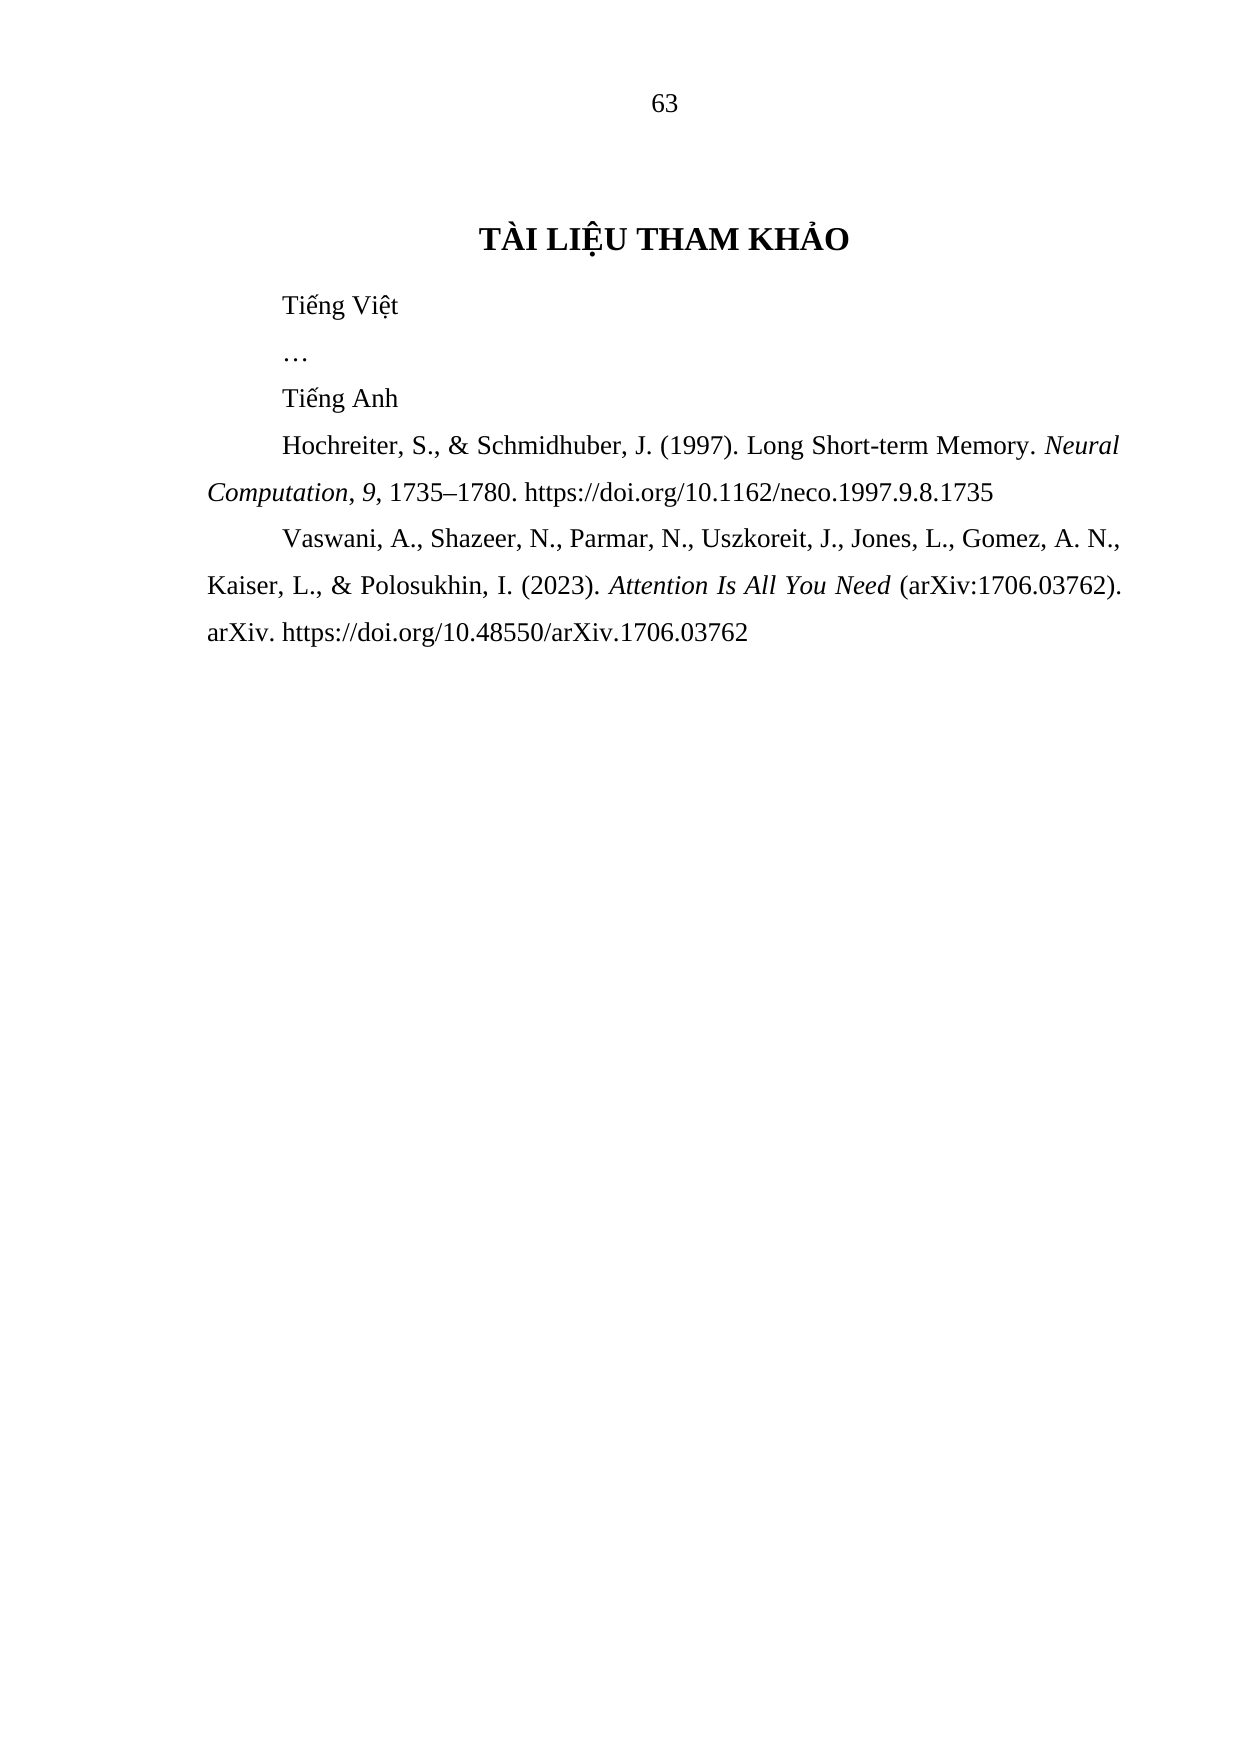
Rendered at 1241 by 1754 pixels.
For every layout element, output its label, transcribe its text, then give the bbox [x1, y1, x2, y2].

text Tiếng Anh [207, 383, 1122, 414]
subtitle TÀI LIỆU THAM KHẢO [207, 219, 1122, 258]
text Hochreiter, S., & Schmidhuber, J. (1997). Long Short-term Memory. Neural Computation, 9, 1735–1780. https://doi.org/10.1162/neco.1997.9.8.1735 [207, 429, 1122, 507]
text Tiếng Việt [207, 289, 1122, 320]
text Vaswani, A., Shazeer, N., Parmar, N., Uszkoreit, J., Jones, L., Gomez, A. N., Kaiser, L., & Polosukhin, I. (2023). Attention Is All You Need (arXiv:1706.03762). arXiv. https://doi.org/10.48550/arXiv.1706.03762 [207, 523, 1122, 647]
text … [207, 336, 1122, 367]
